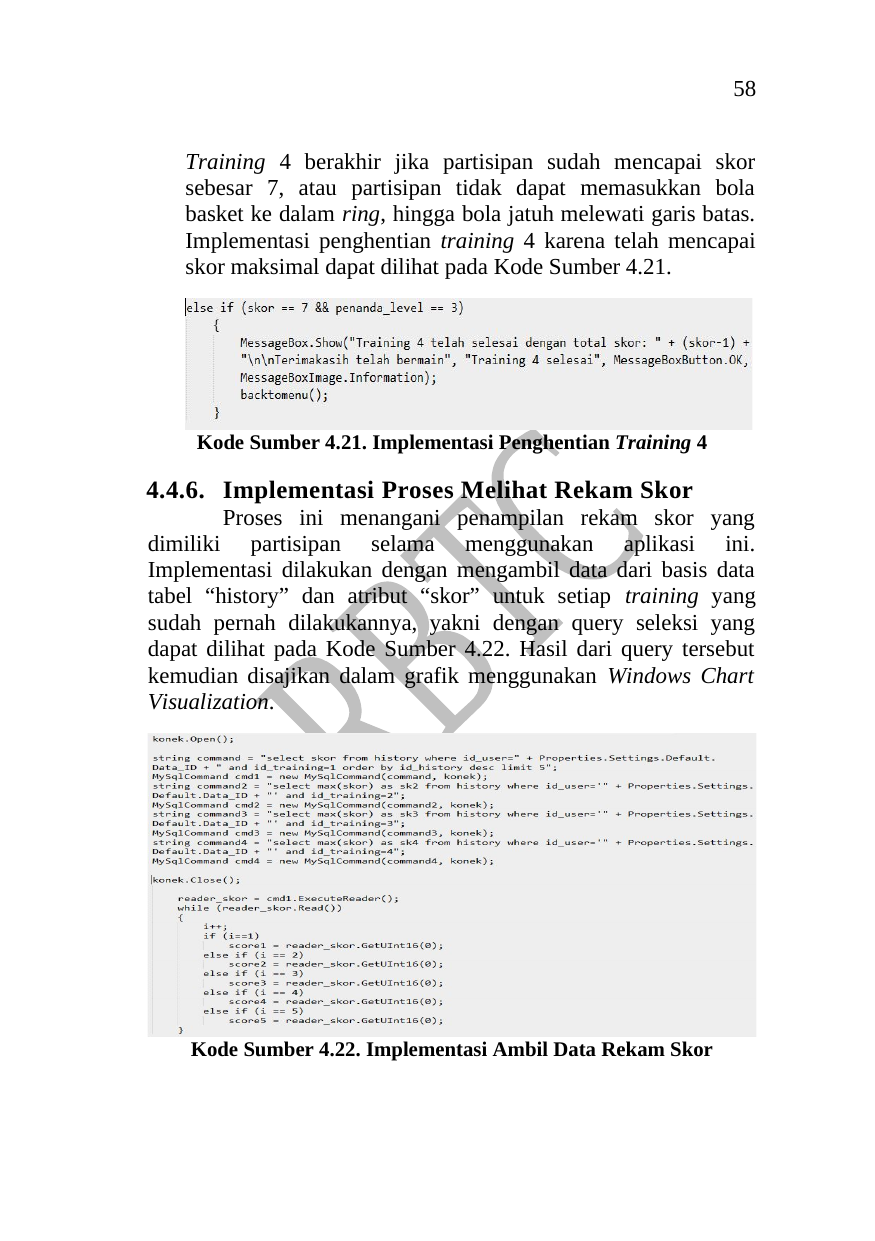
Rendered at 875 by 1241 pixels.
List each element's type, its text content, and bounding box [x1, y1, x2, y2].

picture [185, 298, 753, 430]
text Kode Sumber 4.21. Implementasi Penghentian Training 4 [148, 430, 756, 454]
subtitle Implementasi Proses Melihat Rekam Skor [146, 475, 756, 503]
text Proses ini menangani penampilan rekam skor yang dimiliki partisipan selama menggunakan aplikasi ini. Implementasi dilakukan dengan mengambil data dari basis data tabel “history” dan atribut “skor” untuk setiap training yang sudah pernah dilakukannya, yakni dengan query seleksi yang dapat dilihat pada Kode Sumber 4.22. Hasil dari query tersebut kemudian disajikan dalam grafik menggunakan Windows Chart Visualization. [148, 503, 756, 714]
list Training 4 berakhir jika partisipan sudah mencapai skor sebesar 7, atau partisipan tidak dapat memasukkan bola basket ke dalam ring, hingga bola jatuh melewati garis batas. Implementasi penghentian training 4 karena telah mencapai skor maksimal dapat dilihat pada Kode Sumber 4.21. [185, 148, 756, 279]
text Kode Sumber 4.22. Implementasi Ambil Data Rekam Skor [148, 1037, 756, 1061]
picture [147, 733, 757, 1037]
